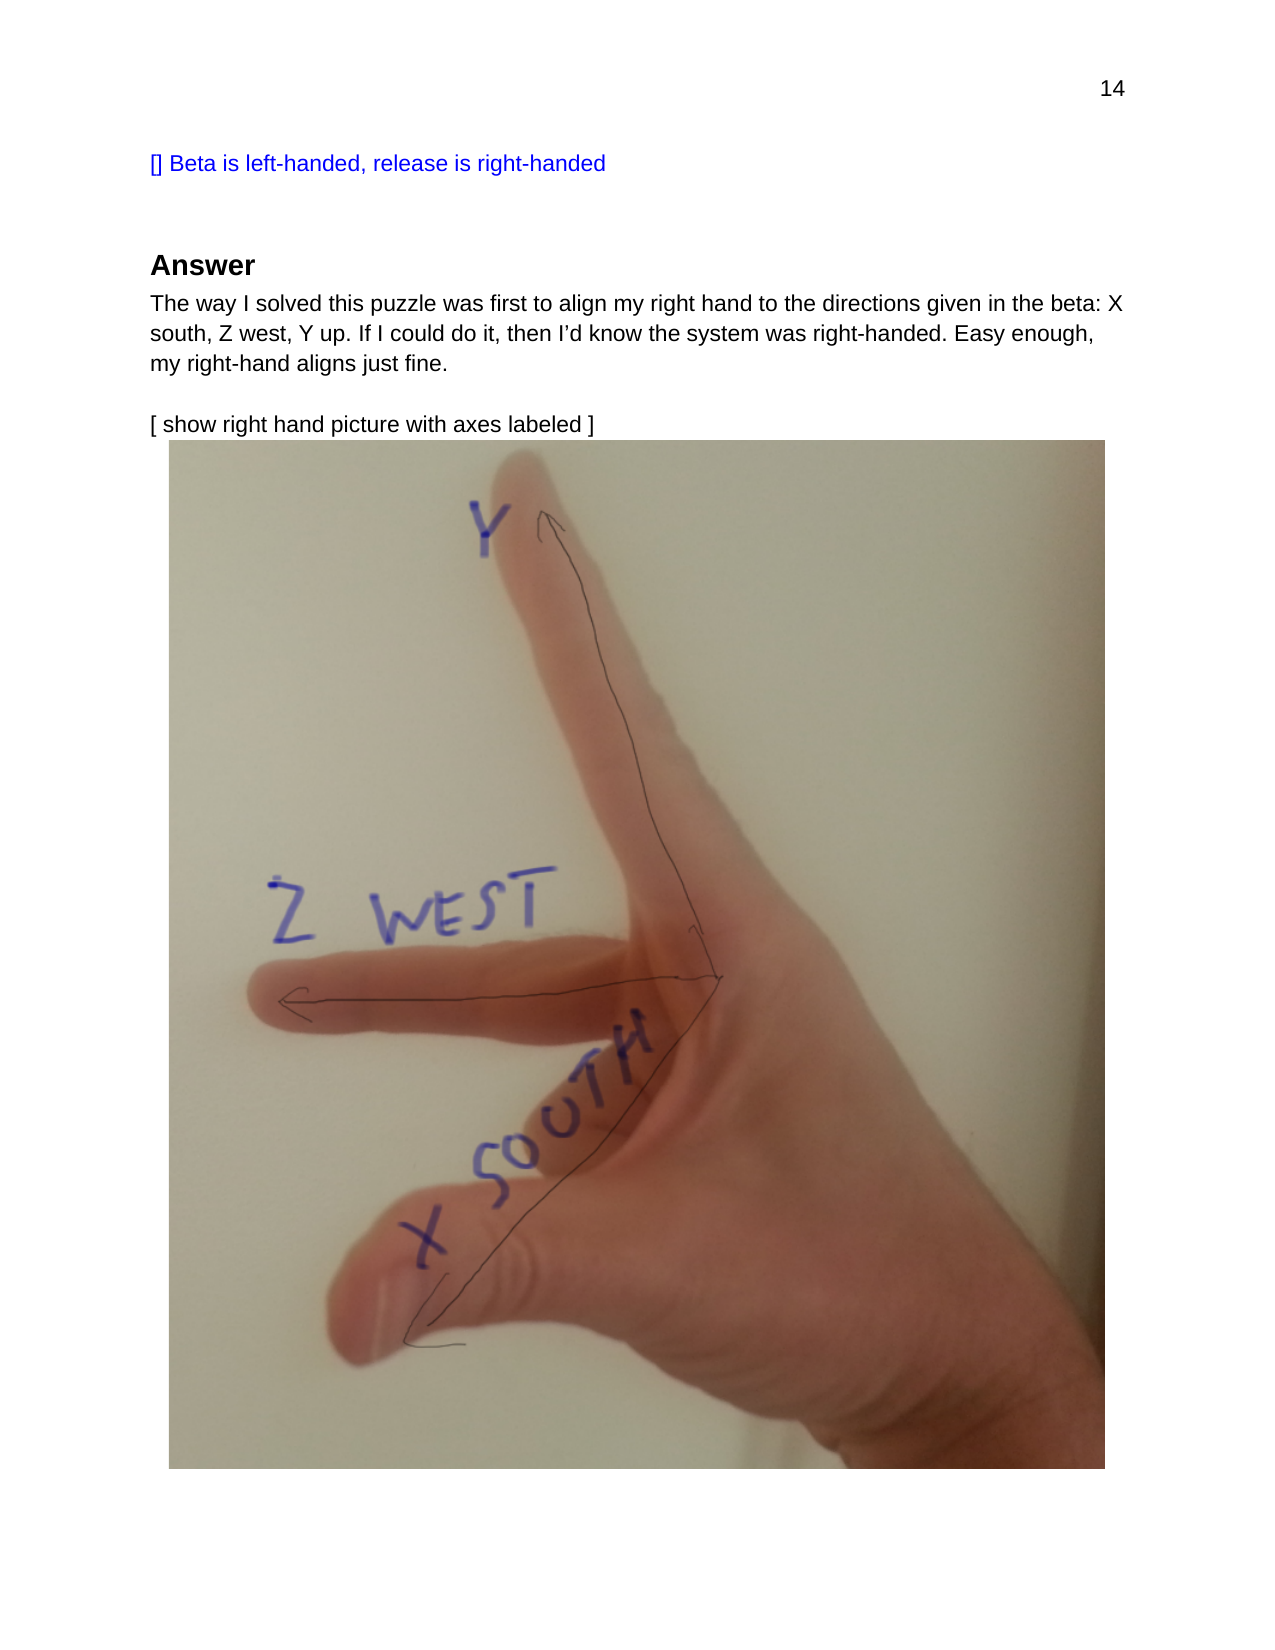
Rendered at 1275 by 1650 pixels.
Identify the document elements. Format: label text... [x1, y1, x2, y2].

text The way I solved this puzzle was first to align my right hand to the directions given in the beta: X south, Z west, Y up. If I could do it, then I’d know the system was right-handed. Easy enough, my right-hand aligns just fine. [150, 290, 1125, 377]
text [] Beta is left-handed, release is right-handed [150, 150, 1125, 176]
subtitle Answer [150, 248, 1125, 281]
text [ show right hand picture with axes labeled ] [150, 411, 1125, 437]
picture [168, 440, 1105, 1469]
